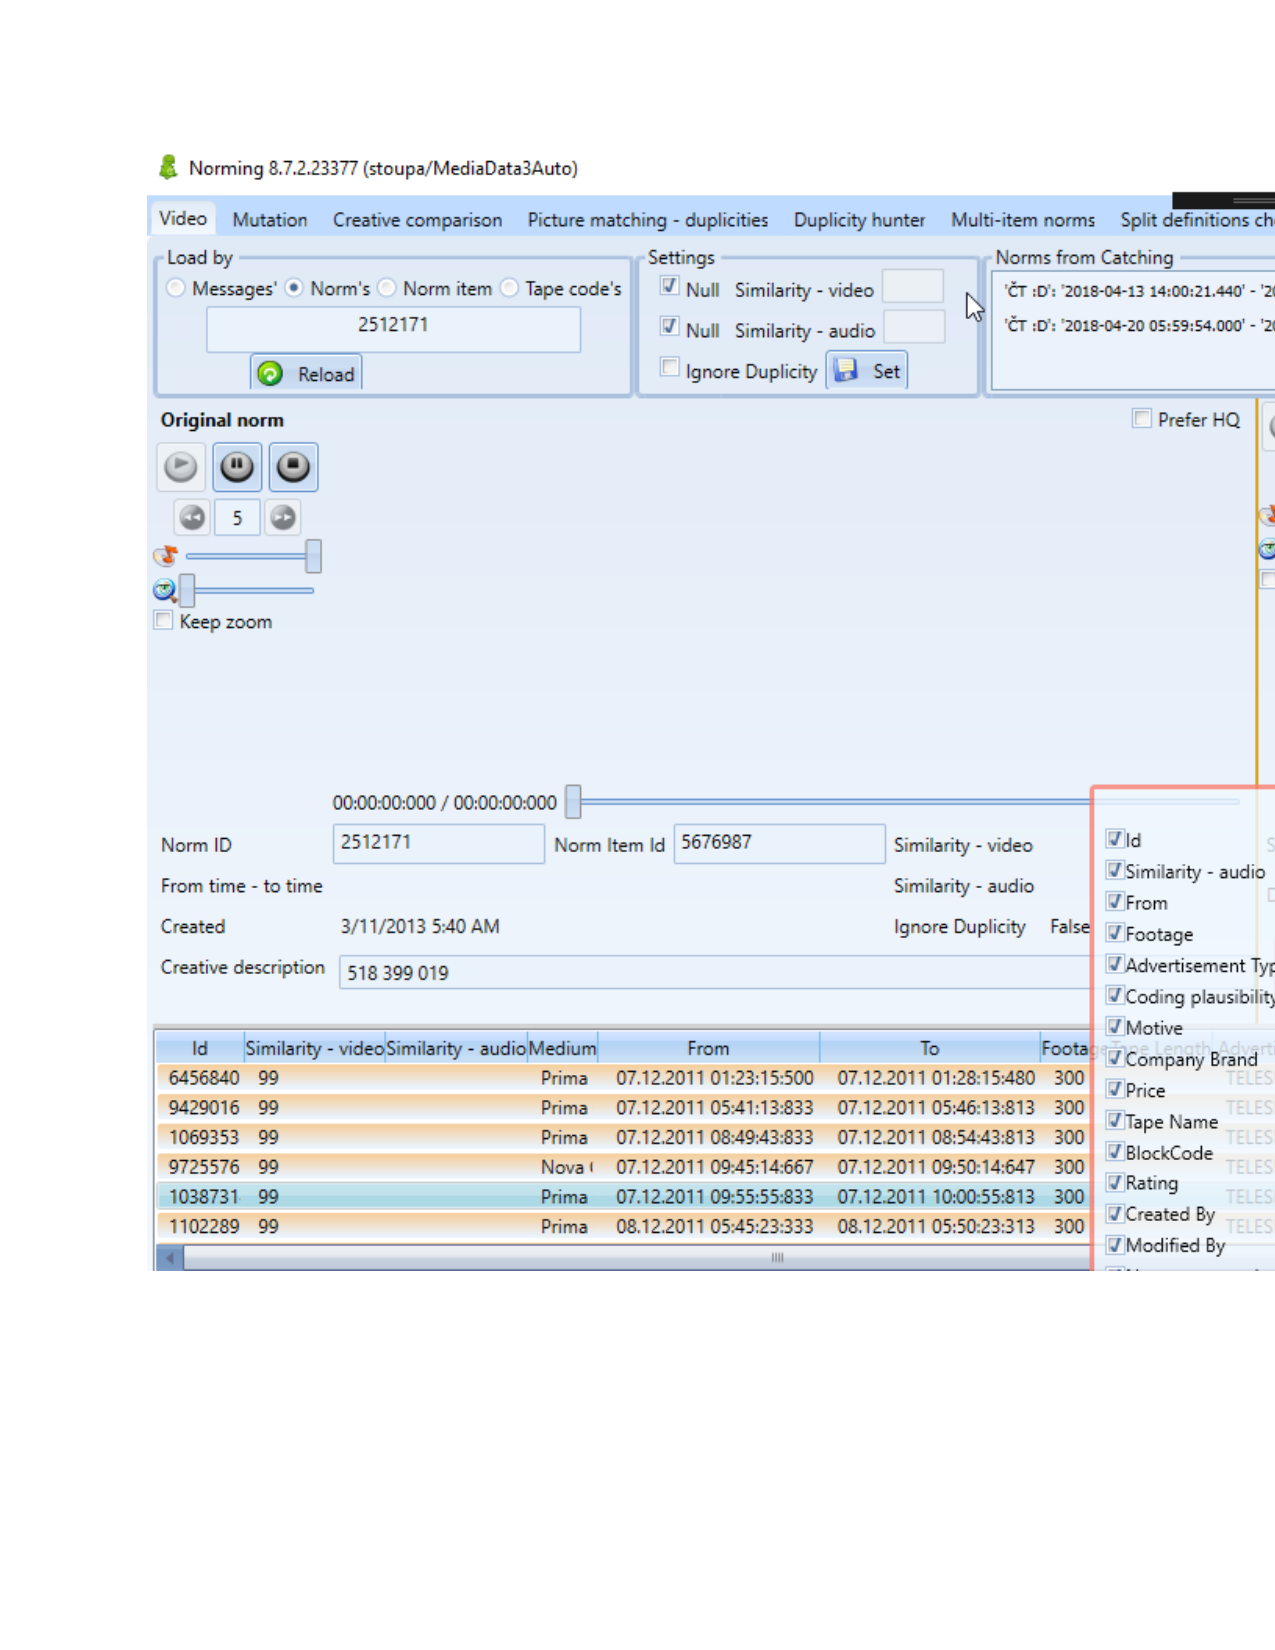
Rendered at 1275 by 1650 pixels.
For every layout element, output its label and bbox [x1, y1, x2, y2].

picture [147, 147, 1275, 1271]
